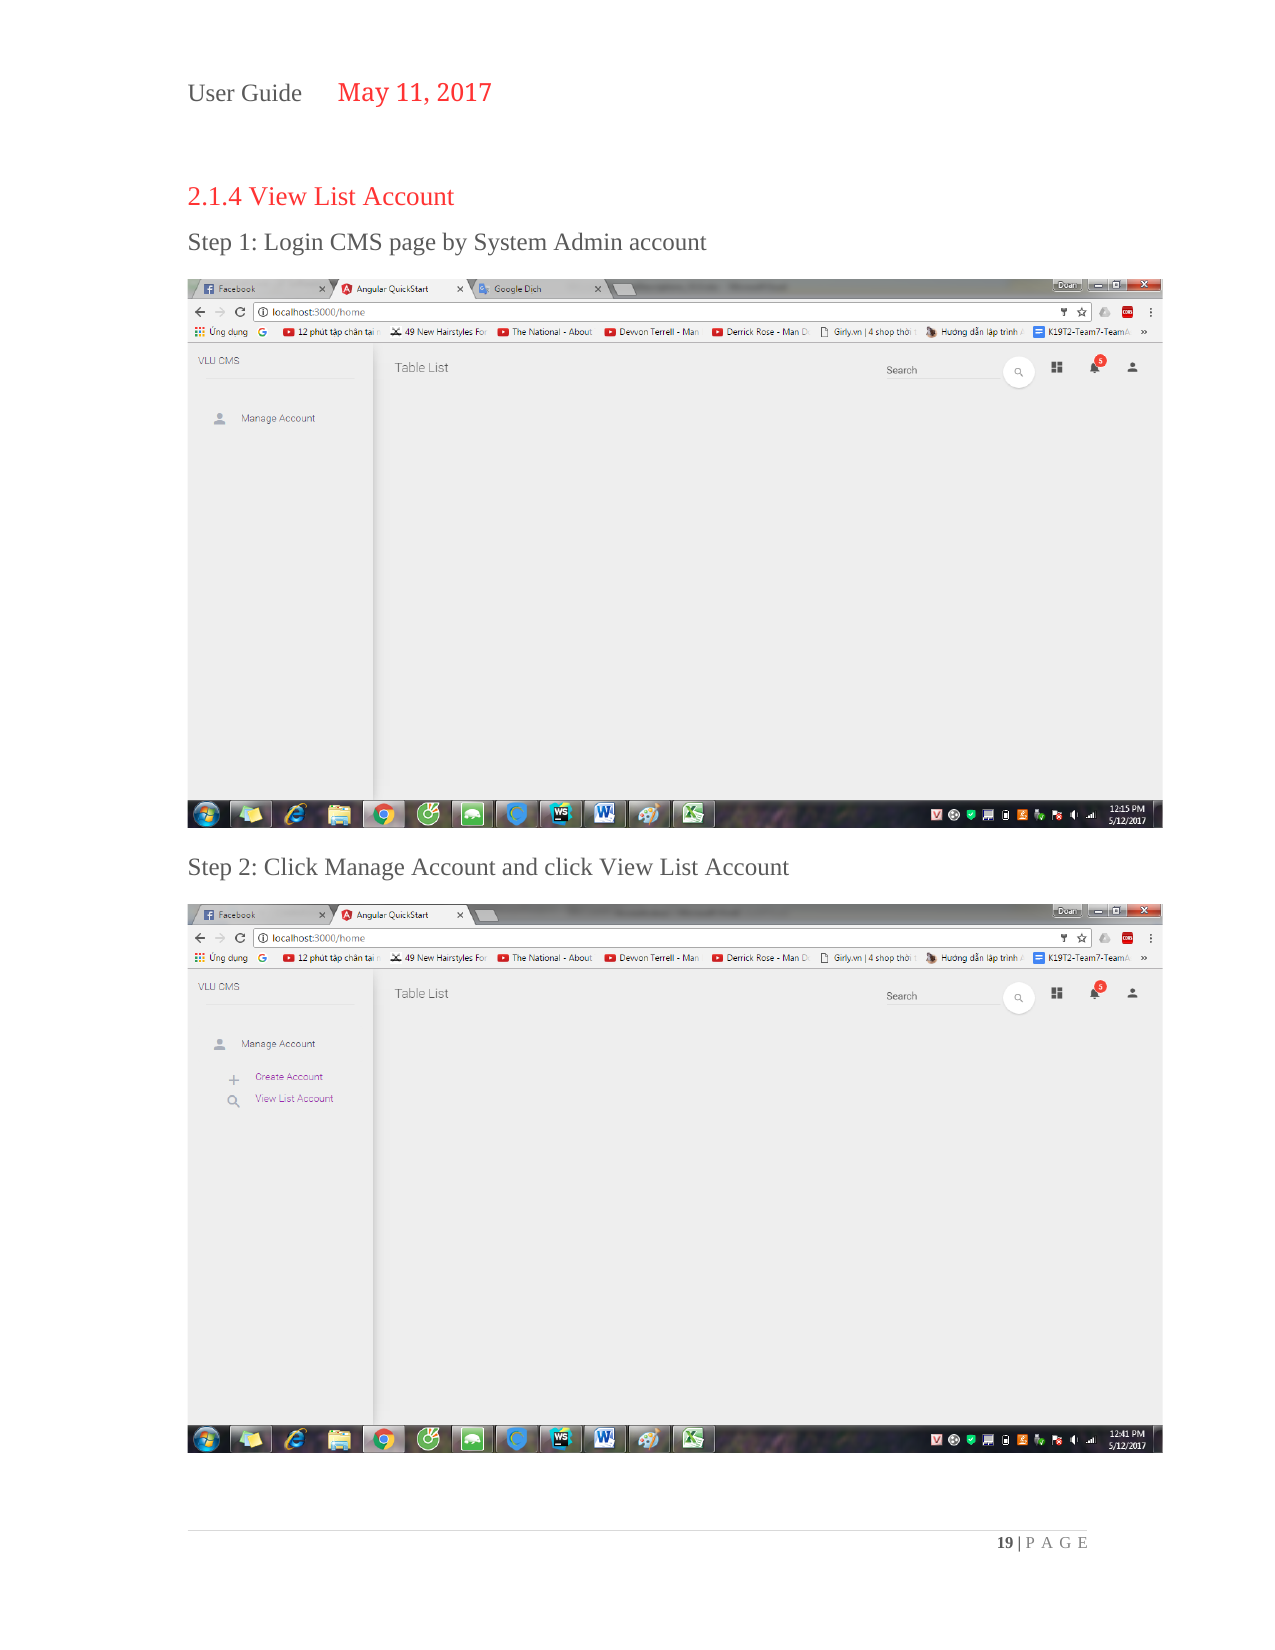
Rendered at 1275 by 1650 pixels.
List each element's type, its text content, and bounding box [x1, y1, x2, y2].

picture [187, 904, 1163, 1453]
text Step 1: Login CMS page by System Admin account [187, 227, 1087, 255]
text Step 2: Click Manage Account and click View List Account [187, 852, 1087, 881]
picture [187, 279, 1163, 828]
subtitle 2.1.4 View List Account [187, 180, 1087, 211]
